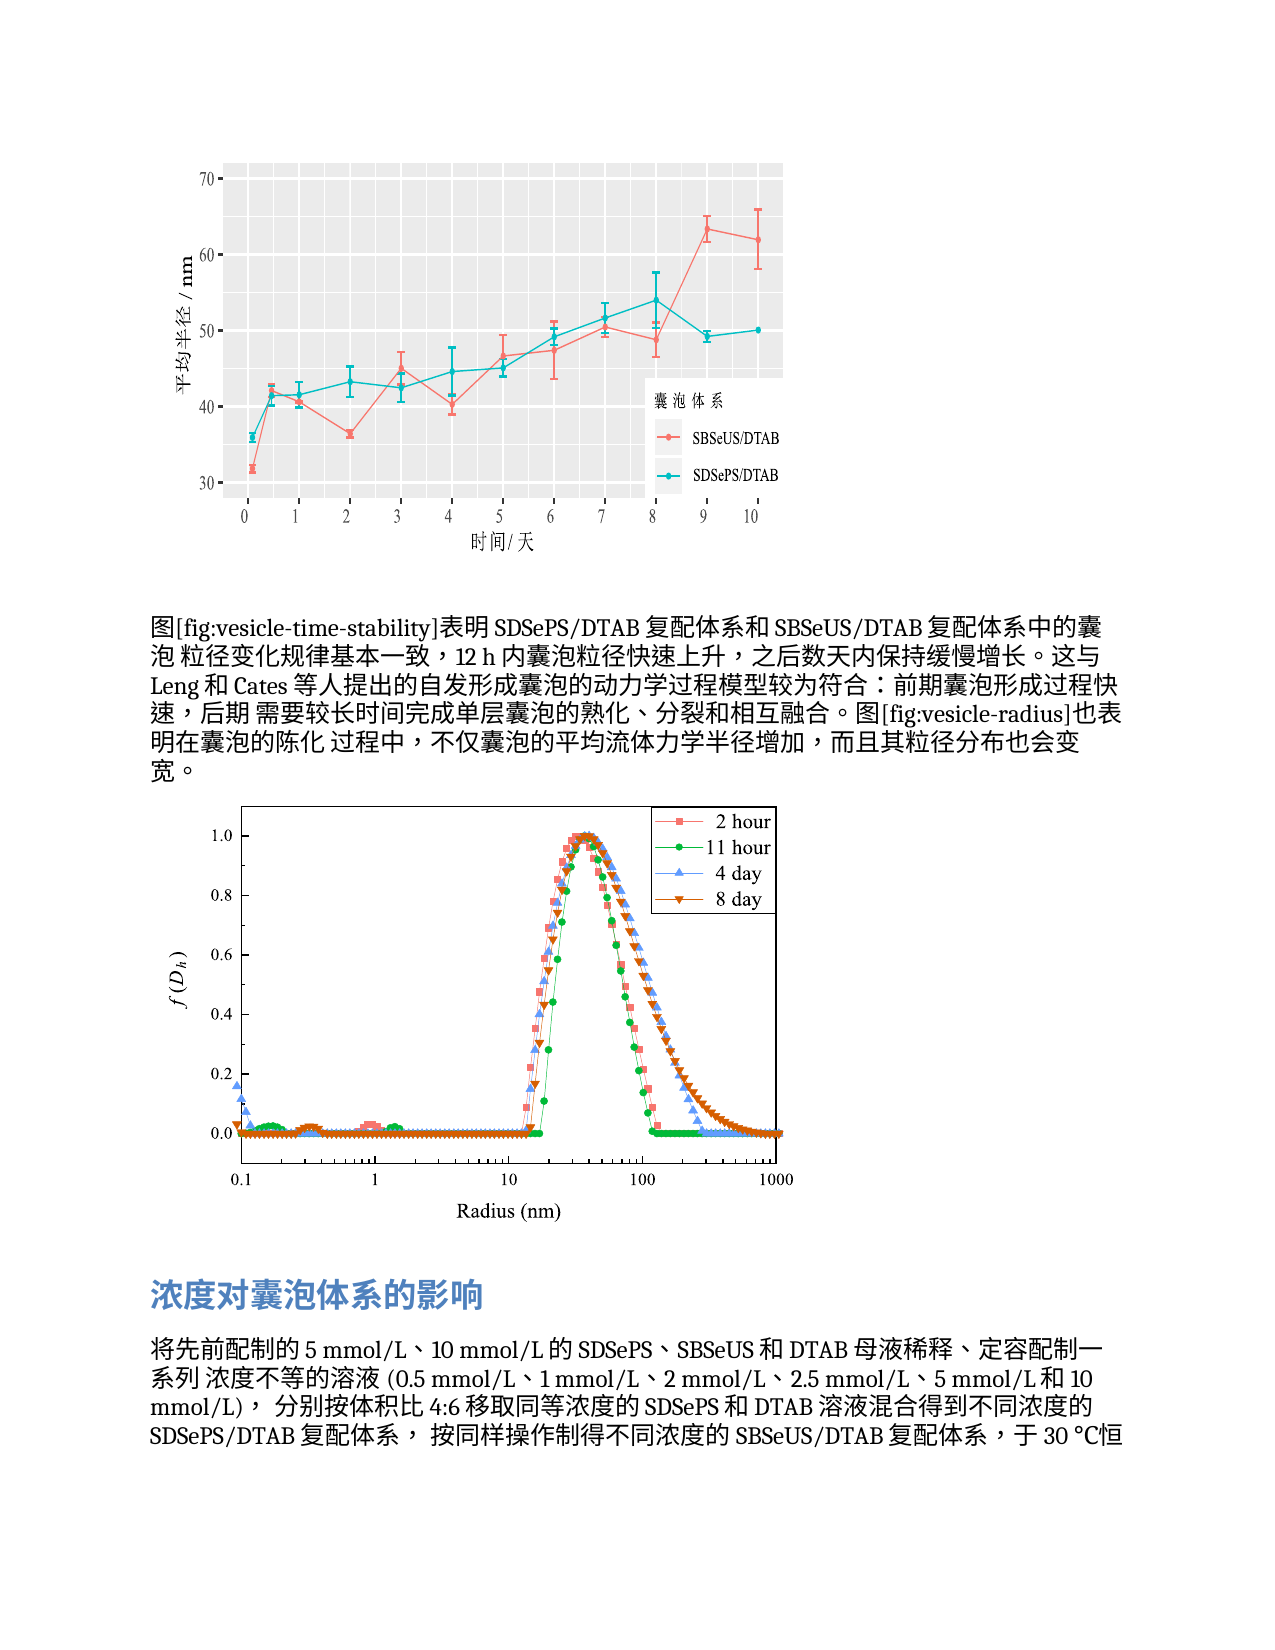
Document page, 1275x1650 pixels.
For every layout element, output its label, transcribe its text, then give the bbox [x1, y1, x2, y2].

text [150, 1336, 1125, 1451]
subtitle 浓度对囊泡体系的影响 [150, 1272, 1125, 1317]
text 图[fig:vesicle-time-stability]表明SDSePS/DTAB复配体系和SBSeUS/DTAB复配体系中的囊泡 粒径变化规律基本一致，12 h内囊泡粒径快速上升，之后数天内保持缓慢增长。这与Leng和Cates 等人提出的自发形成囊泡的动力学过程模型较为符合：前期囊泡形成过程快速，后期 需要较长时间完成单层囊泡的熟化、分裂和相互融合。图[fig:vesicle-radius]也表明在囊泡的陈化 过程中，不仅囊泡的平均流体力学半径增加，而且其粒径分布也会变宽。 [150, 614, 1125, 787]
